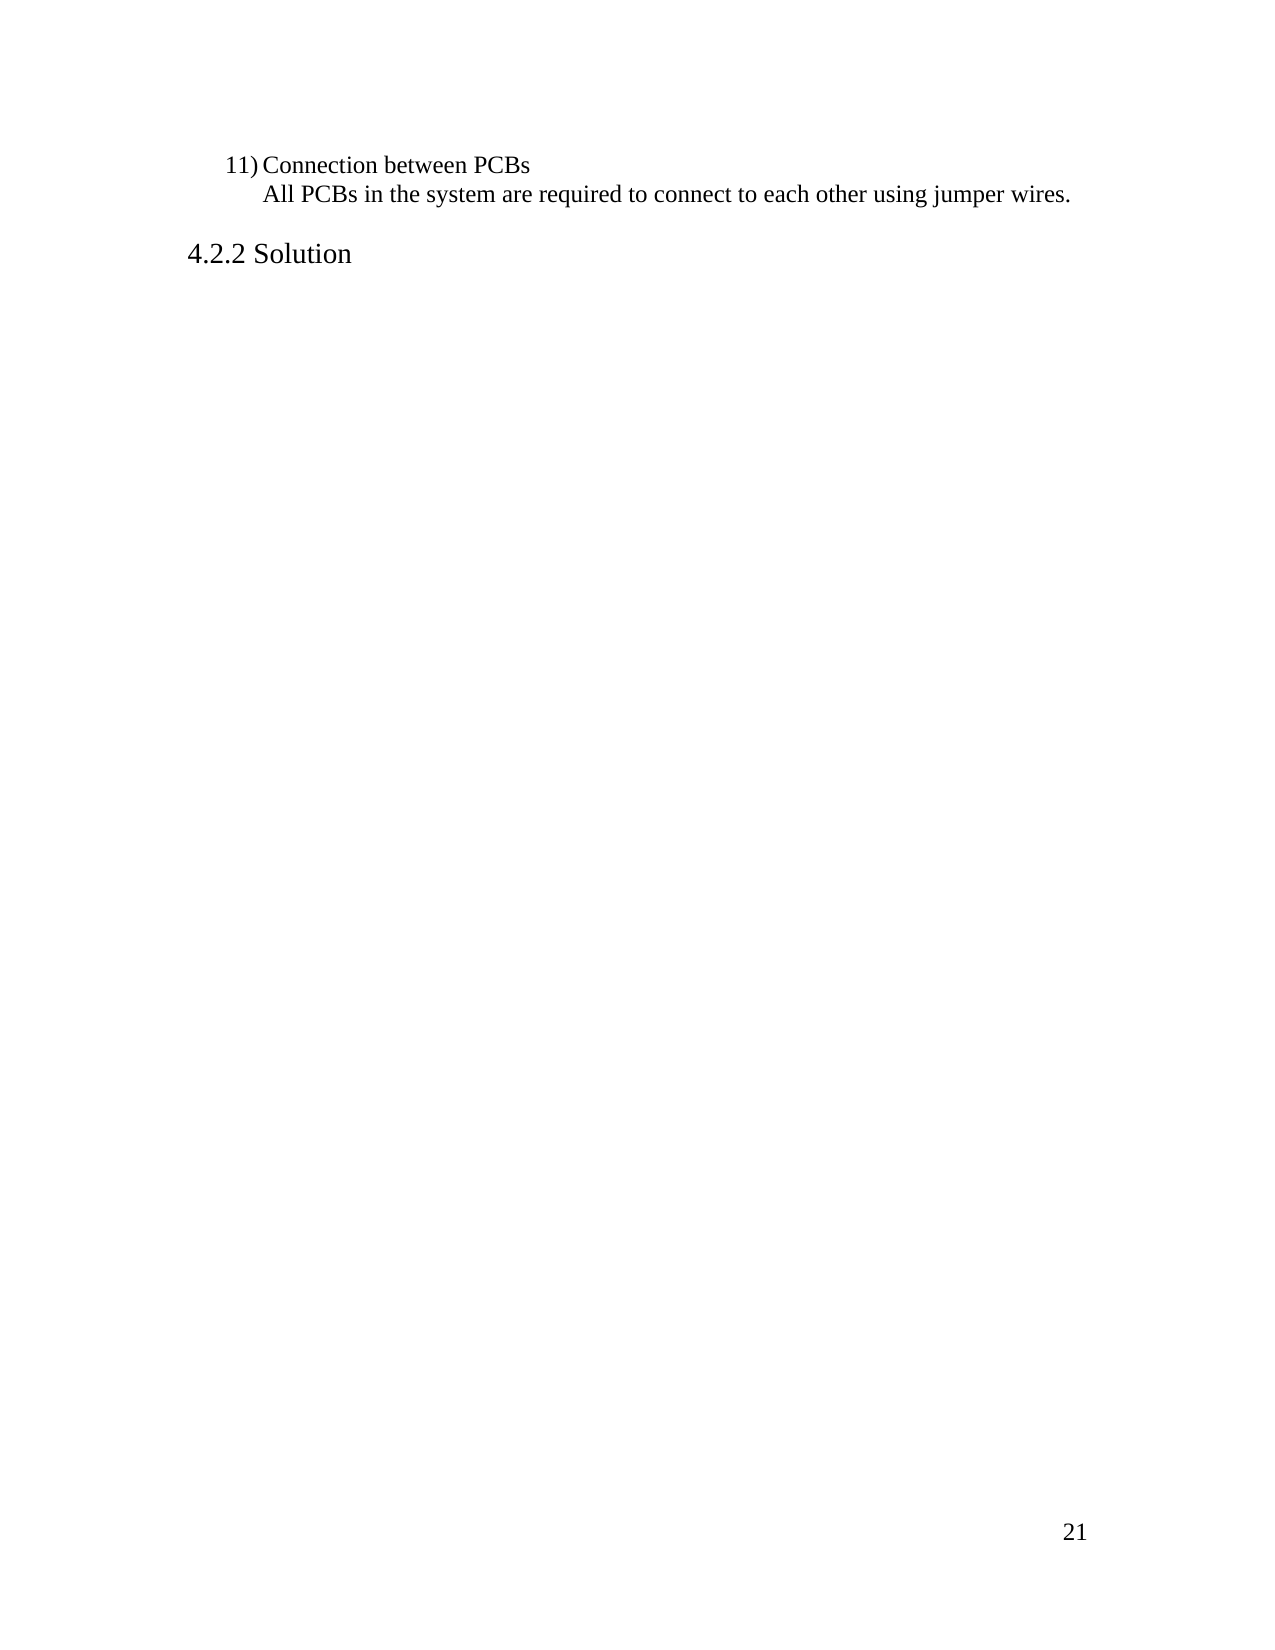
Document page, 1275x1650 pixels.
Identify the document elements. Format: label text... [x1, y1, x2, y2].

list Connection between PCBs [225, 150, 1087, 179]
subtitle 4.2.2 Solution [187, 236, 1147, 270]
list All PCBs in the system are required to connect to each other using jumper wires. [262, 179, 1087, 207]
